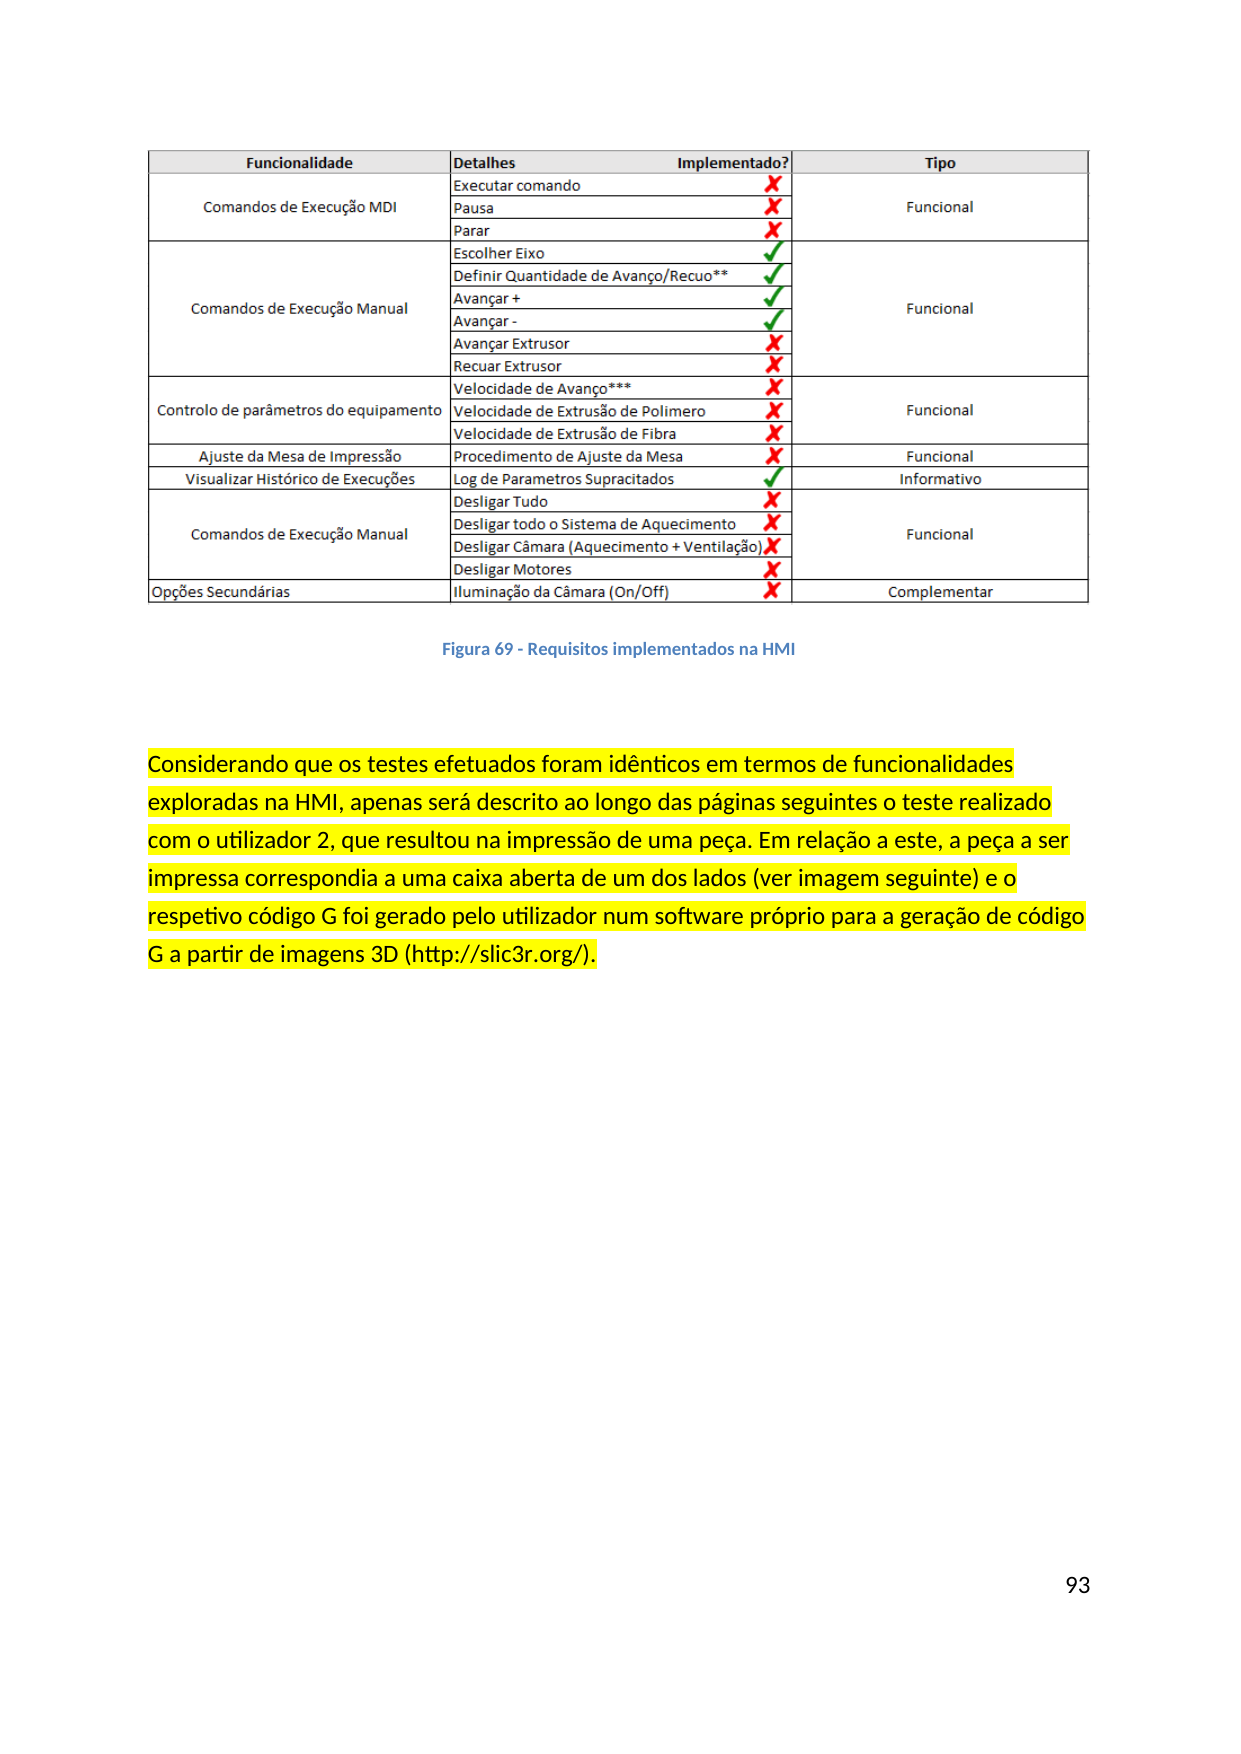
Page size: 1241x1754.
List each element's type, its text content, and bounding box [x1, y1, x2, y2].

picture [147, 150, 1091, 605]
text Considerando que os testes efetuados foram idênticos em termos de funcionalidades exploradas na HMI, apenas será descrito ao longo das páginas seguintes o teste realizado com o utilizador 2, que resultou na impressão de uma peça. Em relação a este, a peça a ser impressa correspondia a uma caixa aberta de um dos lados (ver imagem seguinte) e o respetivo código G foi gerado pelo utilizador num software próprio para a geração de código G a partir de imagens 3D (http://slic3r.org/). [148, 748, 1090, 969]
